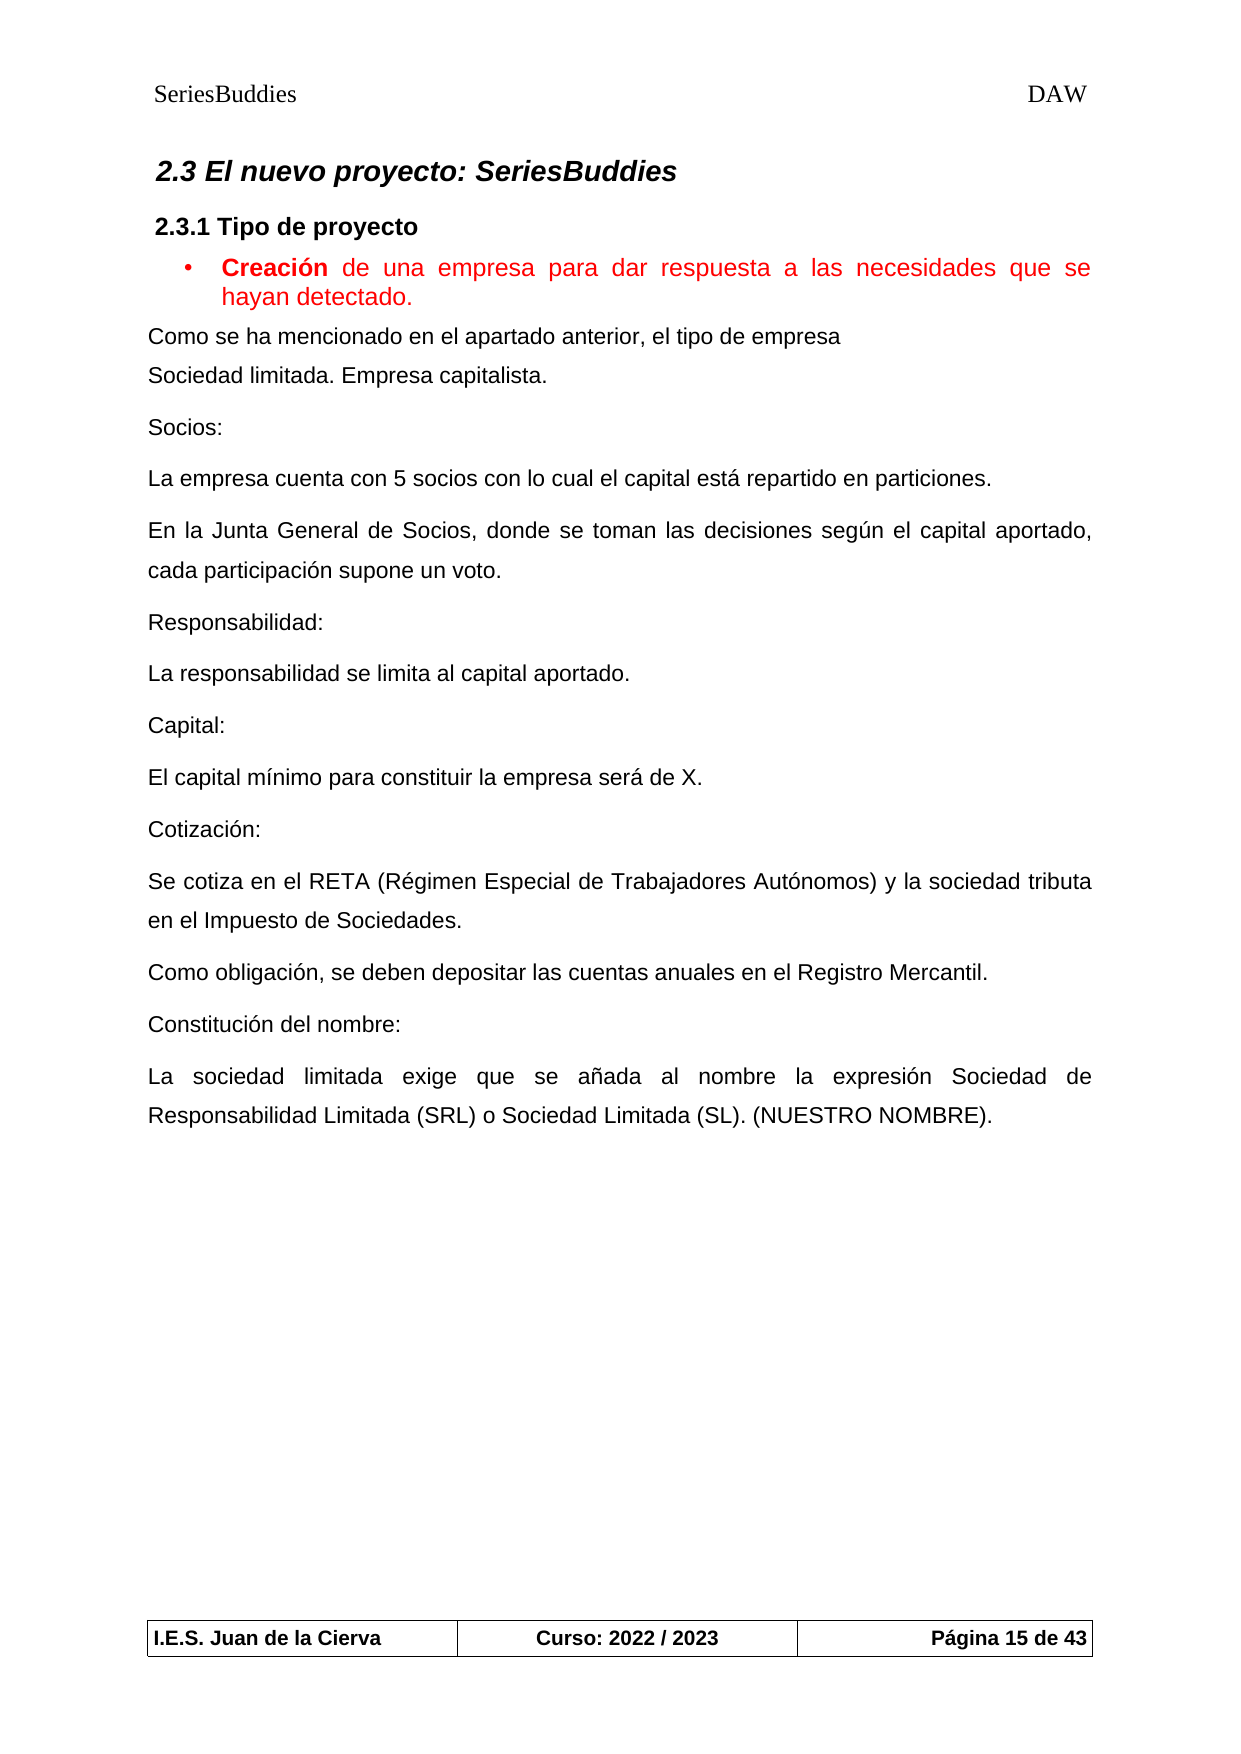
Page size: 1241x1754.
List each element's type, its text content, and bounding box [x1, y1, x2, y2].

list Creación de una empresa para dar respuesta a las necesidades que se hayan detectado. [184, 253, 1093, 310]
text La sociedad limitada exige que se añada al nombre la expresión Sociedad de Responsabilidad Limitada (SRL) o Sociedad Limitada (SL). (NUESTRO NOMBRE). [148, 1063, 1093, 1129]
text Responsabilidad: [148, 608, 1093, 635]
text La responsabilidad se limita al capital aportado. [148, 660, 1093, 687]
text Se cotiza en el RETA (Régimen Especial de Trabajadores Autónomos) y la sociedad tributa en el Impuesto de Sociedades. [148, 868, 1093, 934]
text El capital mínimo para constituir la empresa será de X. [148, 764, 1093, 791]
text Cotización: [148, 816, 1093, 842]
text 2.3.1 Tipo de proyecto [154, 212, 1093, 240]
text Como obligación, se deben depositar las cuentas anuales en el Registro Mercantil. [148, 959, 1093, 986]
text La empresa cuenta con 5 socios con lo cual el capital está repartido en particiones. [148, 465, 1093, 492]
text Socios: [148, 413, 1093, 440]
text Constitución del nombre: [148, 1011, 1093, 1037]
text Capital: [148, 712, 1093, 739]
subtitle El nuevo proyecto: SeriesBuddies [148, 154, 1093, 188]
text Como se ha mencionado en el apartado anterior, el tipo de empresa [148, 323, 1093, 349]
text En la Junta General de Socios, donde se toman las decisiones según el capital aportado, cada participación supone un voto. [148, 517, 1093, 583]
text Sociedad limitada. Empresa capitalista. [148, 362, 1093, 388]
